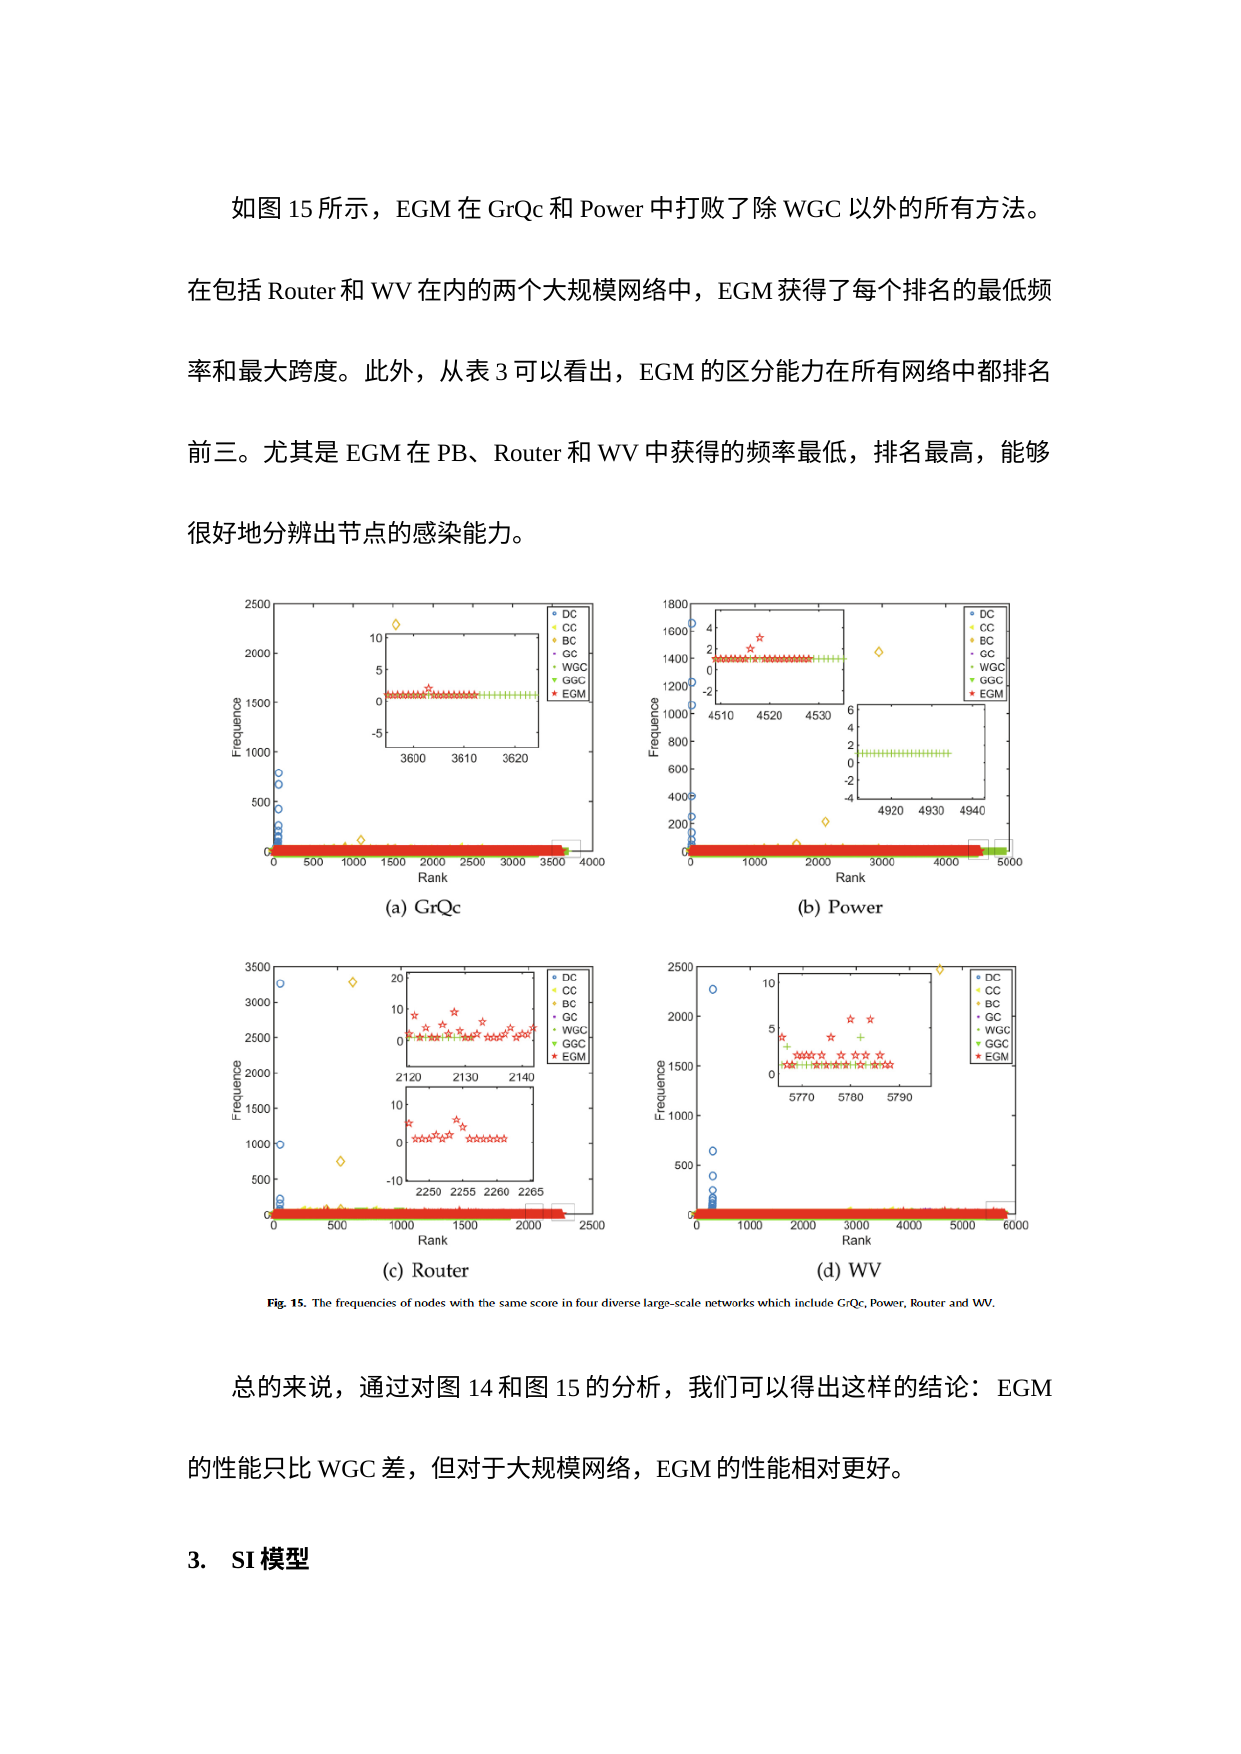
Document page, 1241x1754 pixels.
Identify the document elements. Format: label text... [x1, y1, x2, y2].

text 如图15所示，EGM在GrQc和Power中打败了除WGC以外的所有方法。在包括Router和WV在内的两个大规模网络中，EGM获得了每个排名的最低频率和最大跨度。此外，从表3可以看出，EGM的区分能力在所有网络中都排名前三。尤其是EGM在PB、Router和WV中获得的频率最低，排名最高，能够很好地分辨出节点的感染能力。 [187, 174, 1053, 564]
text 总的来说，通过对图14和图15的分析，我们可以得出这样的结论：EGM的性能只比WGC差，但对于大规模网络，EGM的性能相对更好。 [187, 1353, 1053, 1499]
picture [187, 586, 1053, 1329]
list SI模型 [187, 1525, 1053, 1590]
